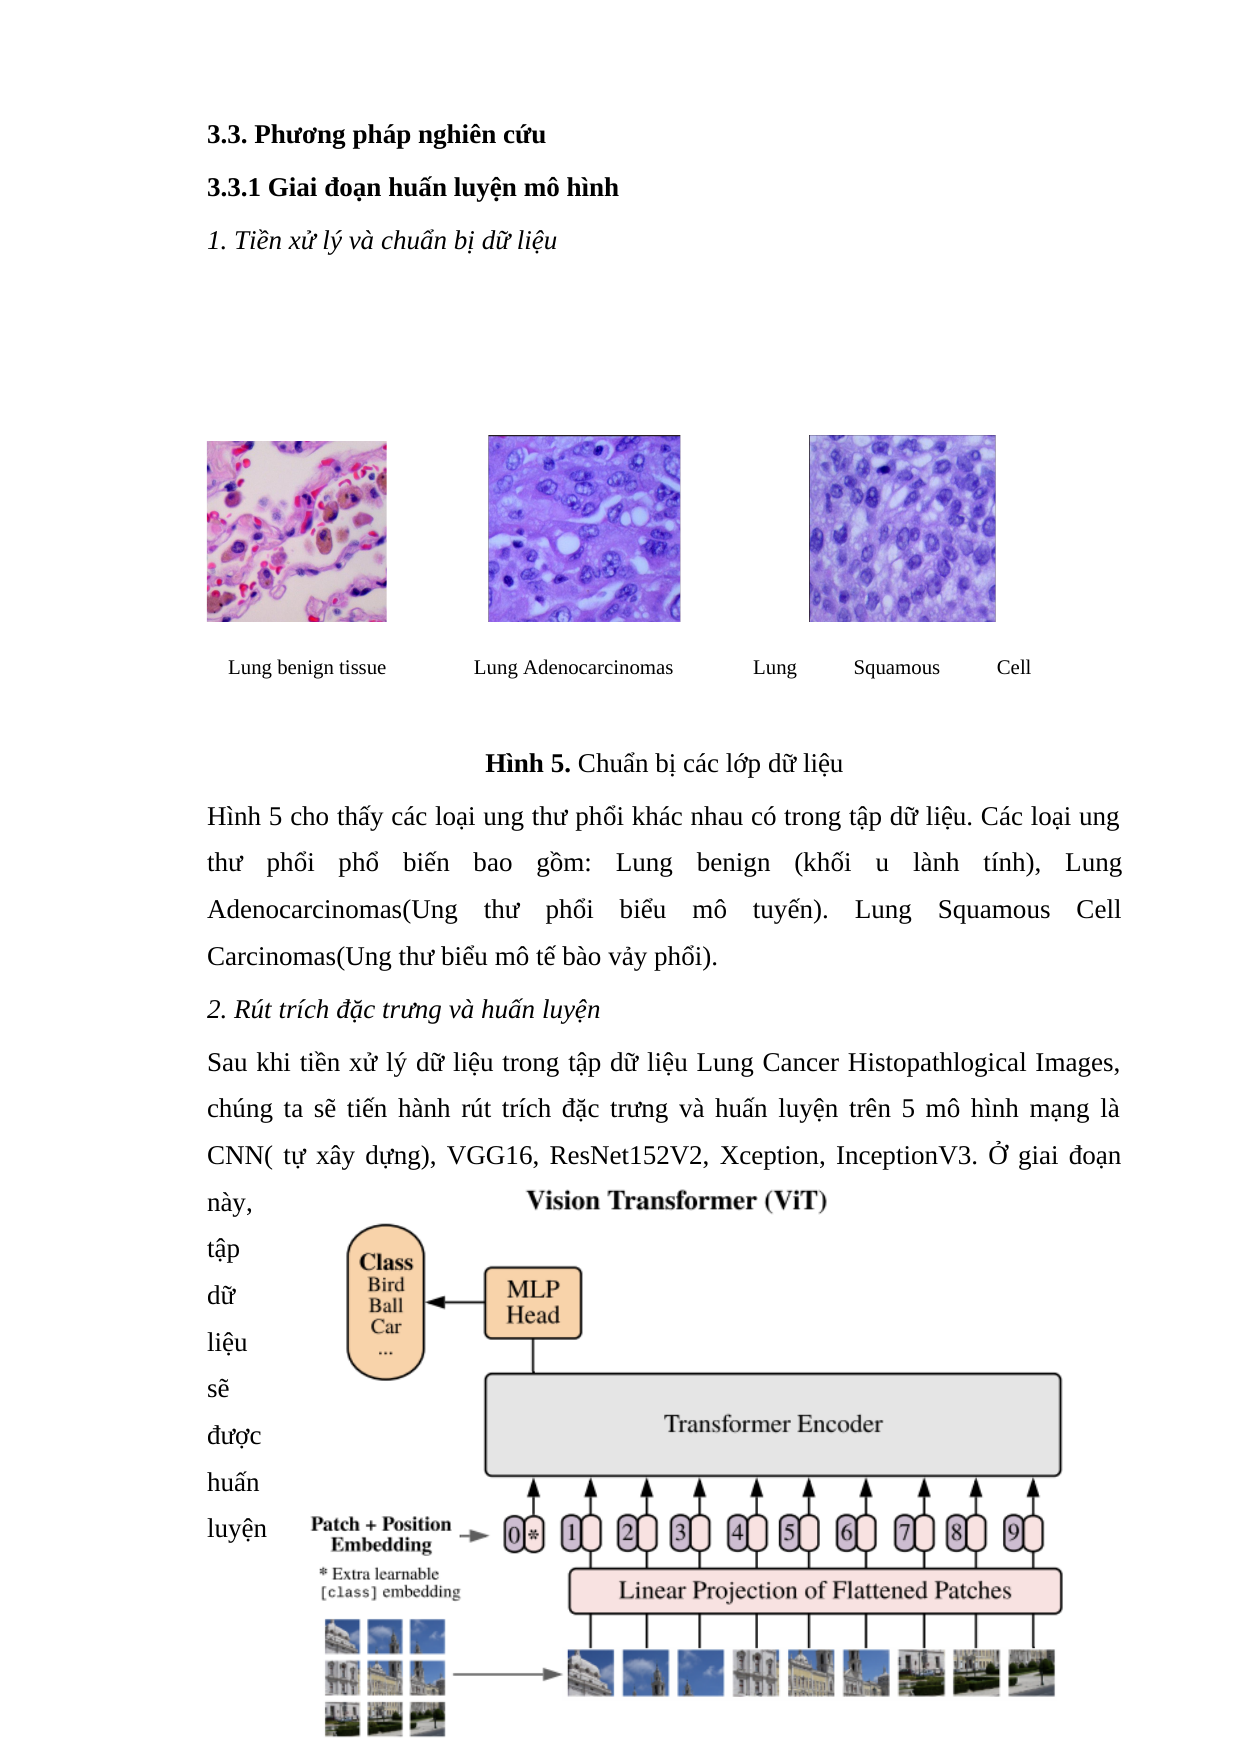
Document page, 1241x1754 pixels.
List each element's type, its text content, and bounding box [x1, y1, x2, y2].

subtitle 3.3.1 Giai đoạn huấn luyện mô hình [207, 171, 1122, 202]
text Hình 5. Chuẩn bị các lớp dữ liệu [207, 747, 1122, 778]
text 2. Rút trích đặc trưng và huấn luyện [207, 993, 1122, 1024]
subtitle 3.3. Phương pháp nghiên cứu [207, 118, 1122, 149]
picture [488, 435, 681, 622]
picture [206, 441, 387, 622]
picture [809, 435, 996, 622]
picture [292, 1173, 1081, 1754]
text 1. Tiền xử lý và chuẩn bị dữ liệu [207, 224, 1122, 255]
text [207, 1046, 1122, 1543]
text Hình 5 cho thấy các loại ung thư phổi khác nhau có trong tập dữ liệu. Các loại ung thư phổi phổ biến bao gồm: Lung benign (khối u lành tính), Lung Adenocarcinomas(Ung thư phổi biểu mô tuyến). Lung Squamous Cell Carcinomas(Ung thư biểu mô tế bào vảy phổi). [207, 800, 1122, 971]
